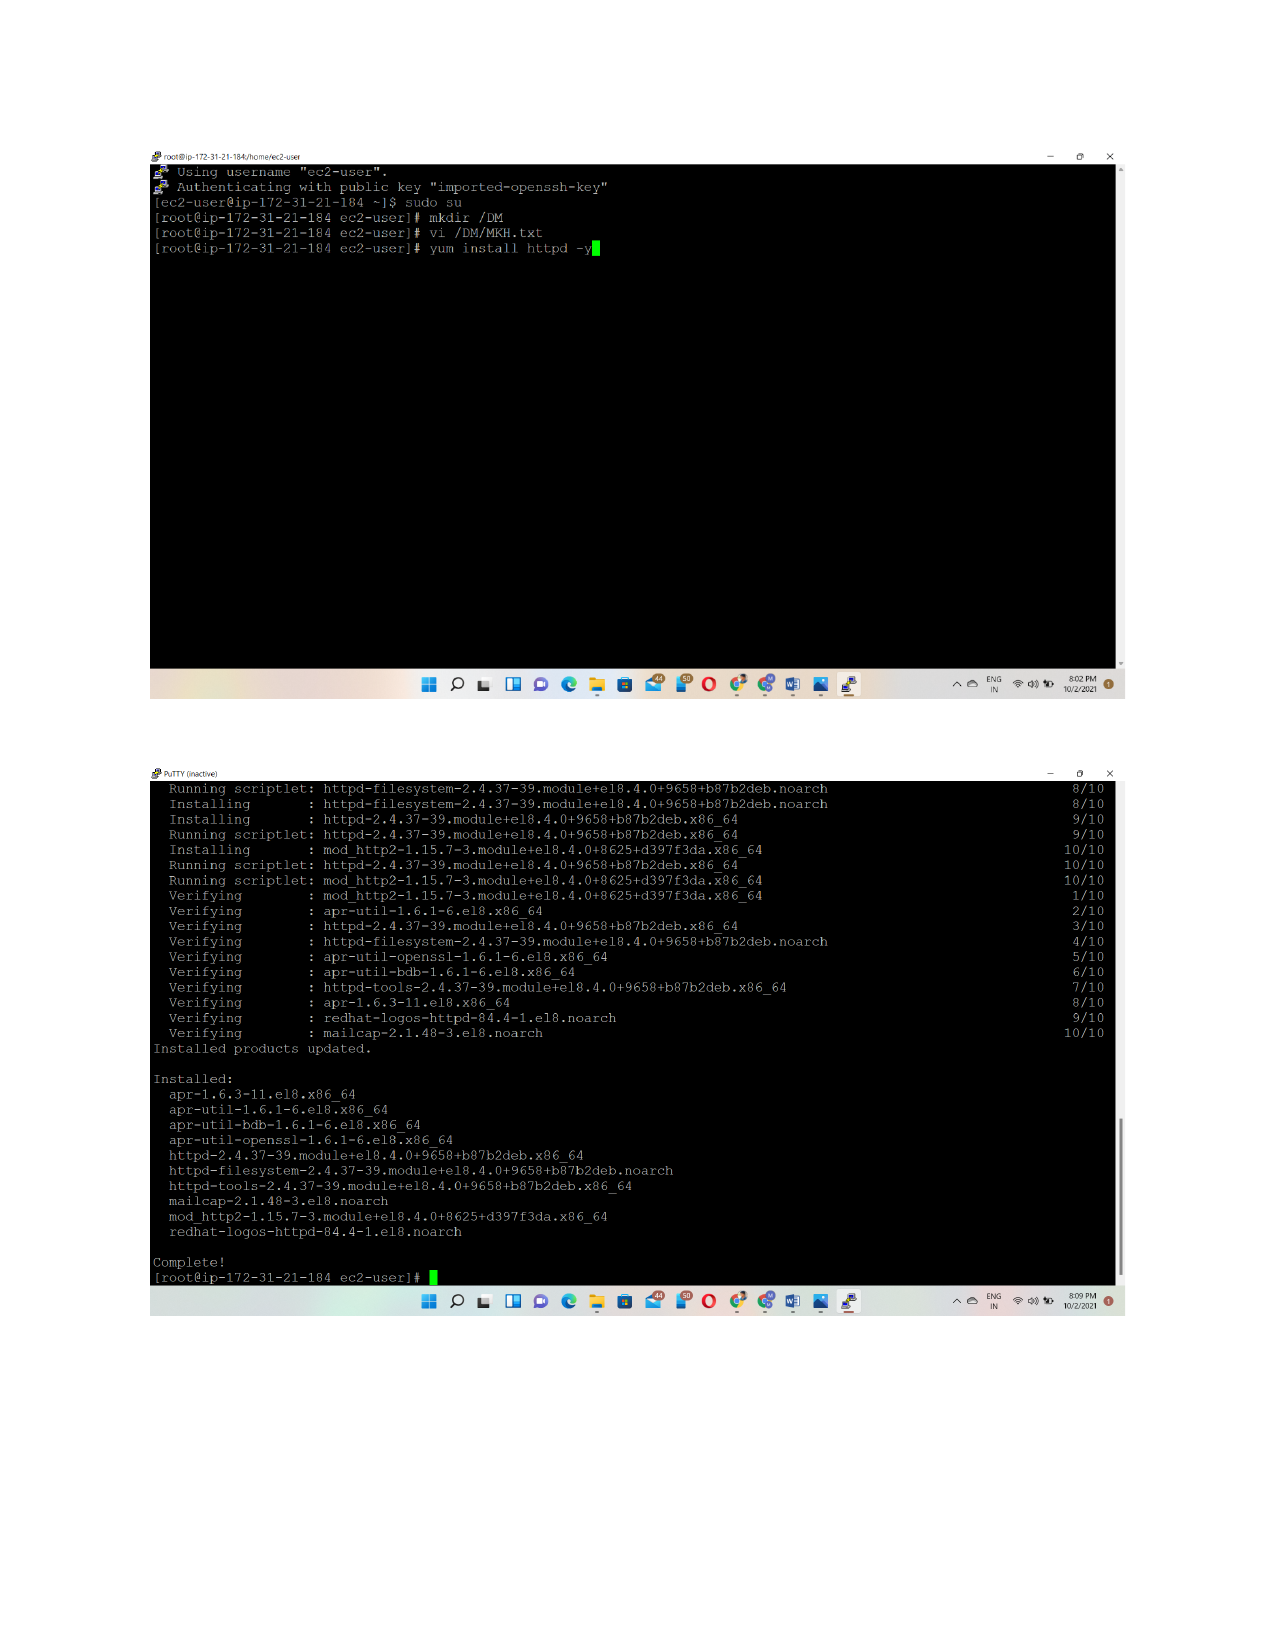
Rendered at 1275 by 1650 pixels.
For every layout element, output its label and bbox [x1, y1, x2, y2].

picture [150, 150, 1125, 699]
picture [150, 766, 1125, 1316]
